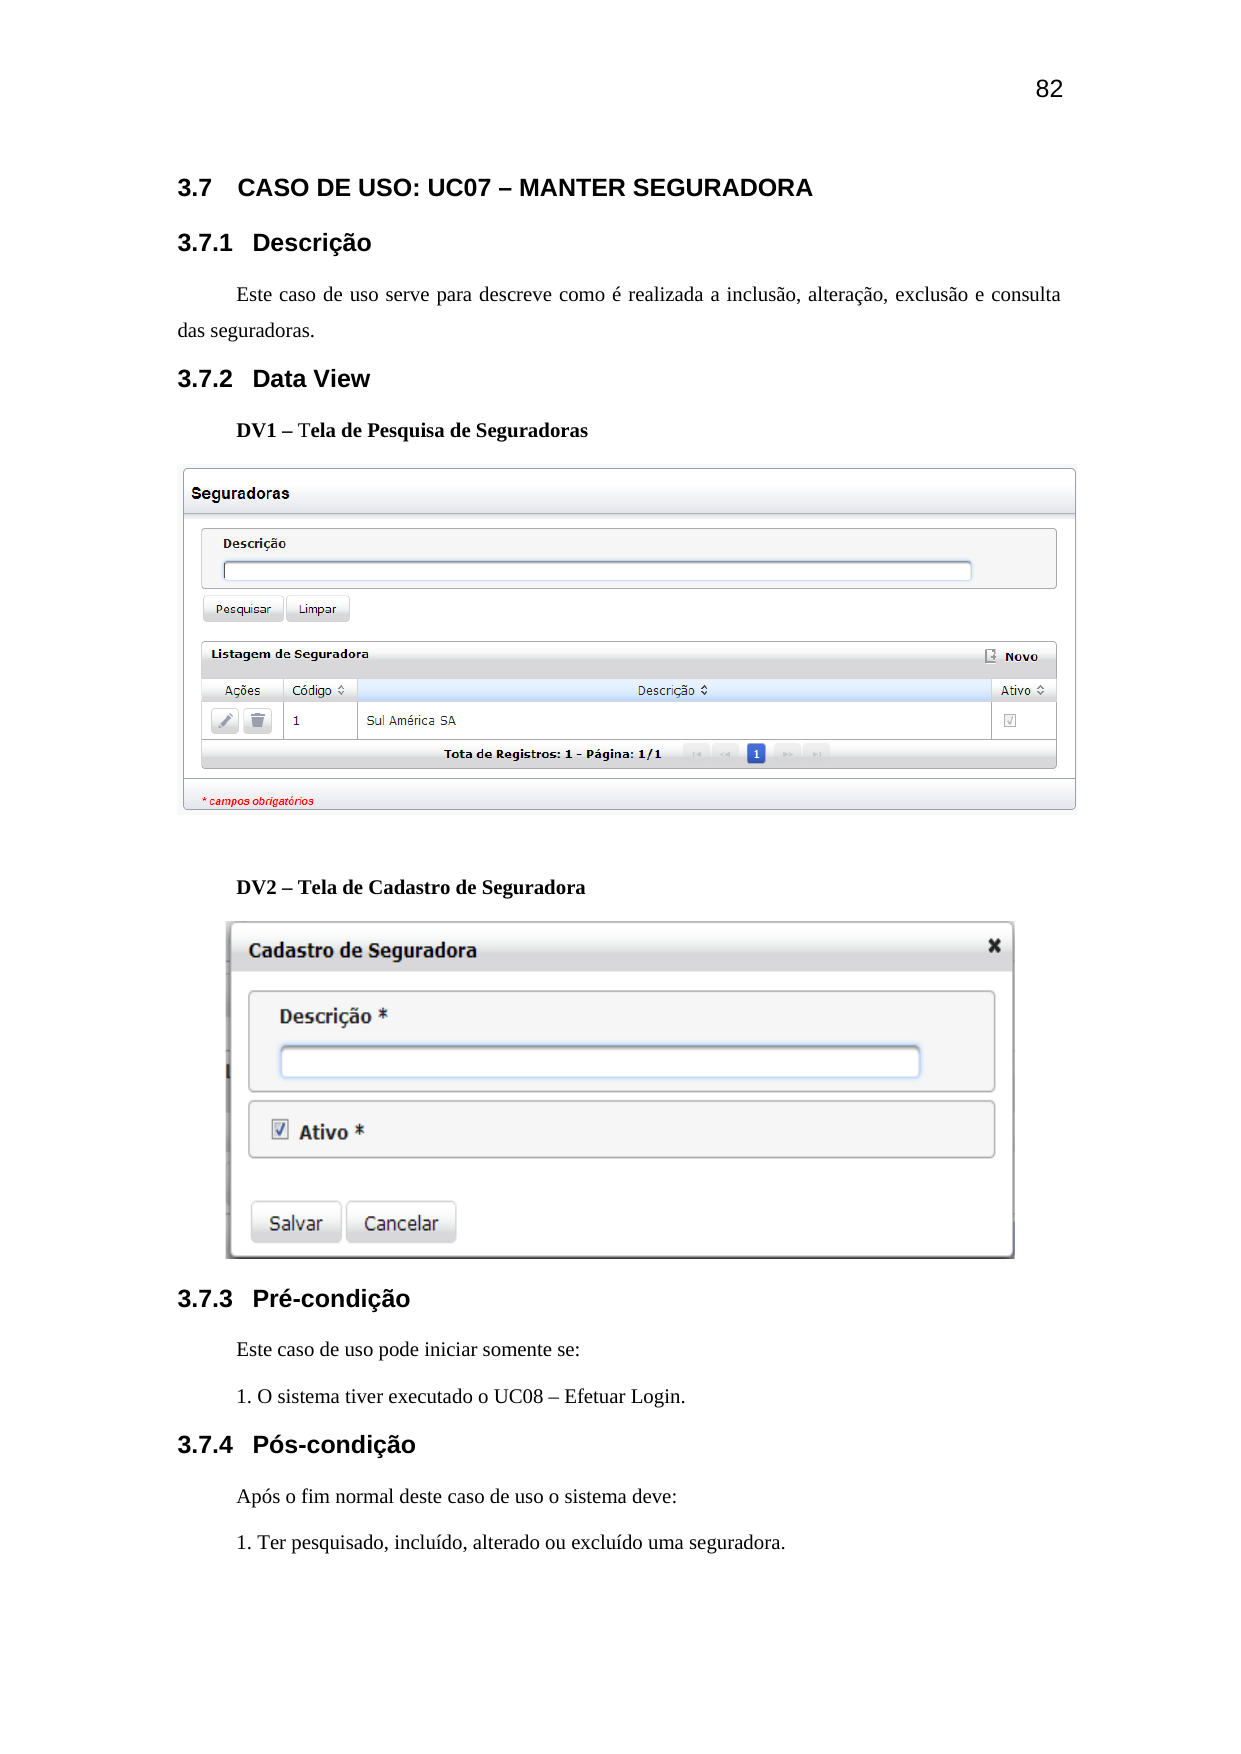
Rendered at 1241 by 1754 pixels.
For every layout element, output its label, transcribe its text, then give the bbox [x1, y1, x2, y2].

text Pós-condição [177, 1430, 1063, 1459]
text 1. Ter pesquisado, incluído, alterado ou excluído uma seguradora. [236, 1530, 1063, 1554]
text DV1 – Tela de Pesquisa de Seguradoras [236, 418, 1063, 442]
text Data View [177, 364, 1063, 393]
text Descrição [177, 228, 1063, 257]
text Caso de Uso: UC07 – Manter Seguradora [177, 172, 1063, 201]
picture [225, 921, 1015, 1259]
text Este caso de uso pode iniciar somente se: [236, 1337, 1063, 1361]
text DV2 – Tela de Cadastro de Seguradora [236, 874, 1063, 899]
text Este caso de uso serve para descreve como é realizada a inclusão, alteração, exclusão e consulta das seguradoras. [177, 282, 1063, 342]
text 1. O sistema tiver executado o UC08 – Efetuar Login. [236, 1383, 1063, 1408]
text Pré-condição [177, 1283, 1063, 1312]
picture [177, 464, 1078, 815]
text Após o fim normal deste caso de uso o sistema deve: [236, 1483, 1063, 1508]
